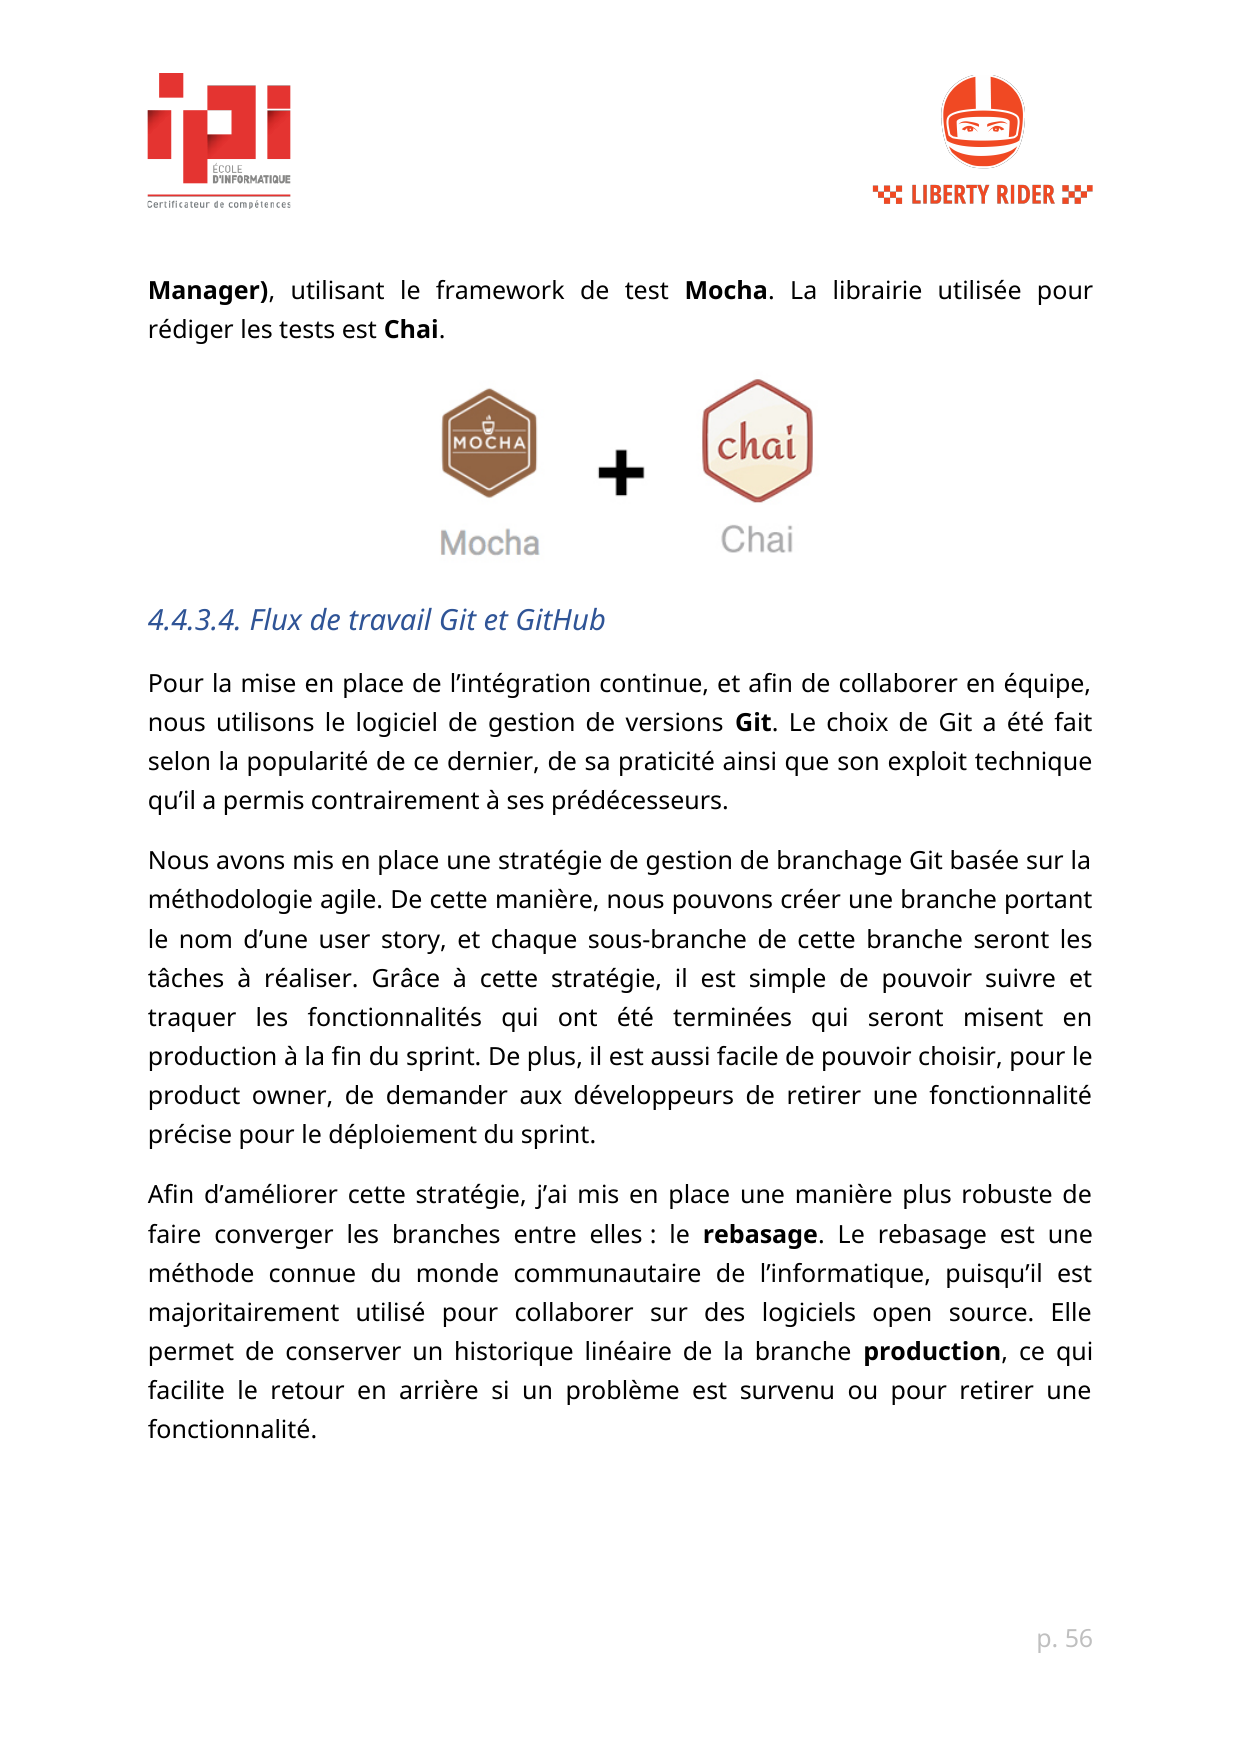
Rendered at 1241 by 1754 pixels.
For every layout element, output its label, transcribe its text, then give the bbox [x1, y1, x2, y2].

text Nous avons mis en place une stratégie de gestion de branchage Git basée sur la méthodologie agile. De cette manière, nous pouvons créer une branche portant le nom d’une user story, et chaque sous-branche de cette branche seront les tâches à réaliser. Grâce à cette stratégie, il est simple de pouvoir suivre et traquer les fonctionnalités qui ont été terminées qui seront misent en production à la fin du sprint. De plus, il est aussi facile de pouvoir choisir, pour le product owner, de demander aux développeurs de retirer une fonctionnalité précise pour le déploiement du sprint. [148, 843, 1093, 1151]
picture [872, 75, 1093, 209]
subtitle Flux de travail Git et GitHub [148, 599, 1093, 639]
picture [383, 371, 858, 574]
text Pour la mise en place de l’intégration continue, et afin de collaborer en équipe, nous utilisons le logiciel de gestion de versions Git. Le choix de Git a été fait selon la popularité de ce dernier, de sa praticité ainsi que son exploit technique qu’il a permis contrairement à ses prédécesseurs. [148, 666, 1093, 817]
text Afin d’améliorer cette stratégie, j’ai mis en place une manière plus robuste de faire converger les branches entre elles : le rebasage. Le rebasage est une méthode connue du monde communautaire de l’informatique, puisqu’il est majoritairement utilisé pour collaborer sur des logiciels open source. Elle permet de conserver un historique linéaire de la branche production, ce qui facilite le retour en arrière si un problème est survenu ou pour retirer une fonctionnalité. [148, 1177, 1093, 1446]
picture [147, 73, 291, 209]
